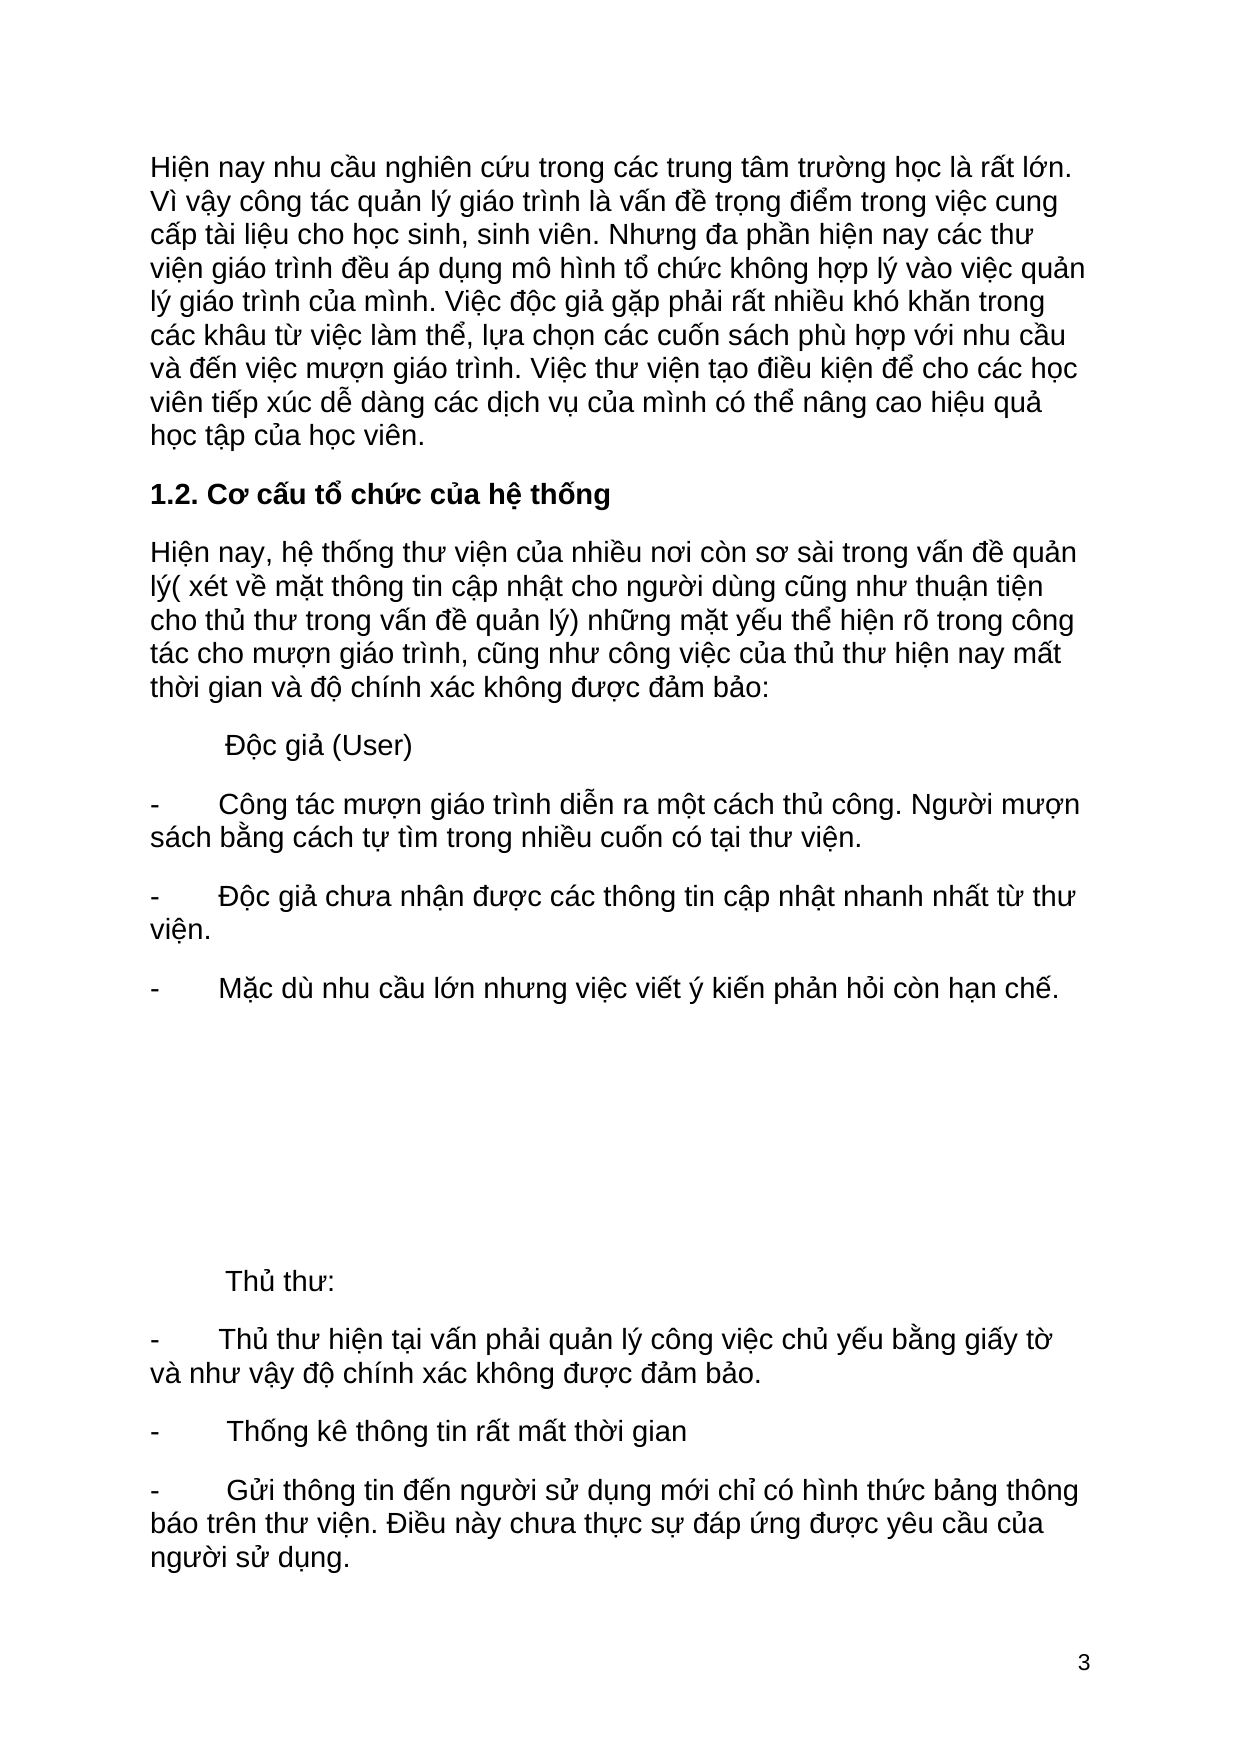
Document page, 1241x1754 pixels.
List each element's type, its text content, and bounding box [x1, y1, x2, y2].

text - Độc giả chưa nhận được các thông tin cập nhật nhanh nhất từ thư viện. [150, 879, 1090, 946]
text Thủ thư: [150, 1263, 1090, 1297]
text - Thủ thư hiện tại vấn phải quản lý công việc chủ yếu bằng giấy tờ và như vậy độ chính xác không được đảm bảo. [150, 1322, 1090, 1389]
text - Mặc dù nhu cầu lớn nhưng việc viết ý kiến phản hỏi còn hạn chế. [150, 971, 1090, 1004]
text 1.2. Cơ cấu tổ chức của hệ thống [150, 477, 1090, 510]
text Hiện nay, hệ thống thư viện của nhiều nơi còn sơ sài trong vấn đề quản lý( xét về mặt thông tin cập nhật cho người dùng cũng như thuận tiện cho thủ thư trong vấn đề quản lý) những mặt yếu thể hiện rõ trong công tác cho mượn giáo trình, cũng như công việc của thủ thư hiện nay mất thời gian và độ chính xác không được đảm bảo: [150, 535, 1090, 703]
text Độc giả (User) [150, 728, 1090, 762]
text - Gửi thông tin đến người sử dụng mới chỉ có hình thức bảng thông báo trên thư viện. Điều này chưa thực sự đáp ứng được yêu cầu của người sử dụng. [150, 1473, 1090, 1573]
text - Thống kê thông tin rất mất thời gian [150, 1414, 1090, 1448]
text - Công tác mượn giáo trình diễn ra một cách thủ công. Người mượn sách bằng cách tự tìm trong nhiều cuốn có tại thư viện. [150, 787, 1090, 854]
text Hiện nay nhu cầu nghiên cứu trong các trung tâm trường học là rất lớn. Vì vậy công tác quản lý giáo trình là vấn đề trọng điểm trong việc cung cấp tài liệu cho học sinh, sinh viên. Nhưng đa phần hiện nay các thư viện giáo trình đều áp dụng mô hình tổ chức không hợp lý vào việc quản lý giáo trình của mình. Việc độc giả gặp phải rất nhiều khó khăn trong các khâu từ việc làm thể, lựa chọn các cuốn sách phù hợp với nhu cầu và đến việc mượn giáo trình. Việc thư viện tạo điều kiện để cho các học viên tiếp xúc dễ dàng các dịch vụ của mình có thể nâng cao hiệu quả học tập của học viên. [150, 150, 1090, 452]
